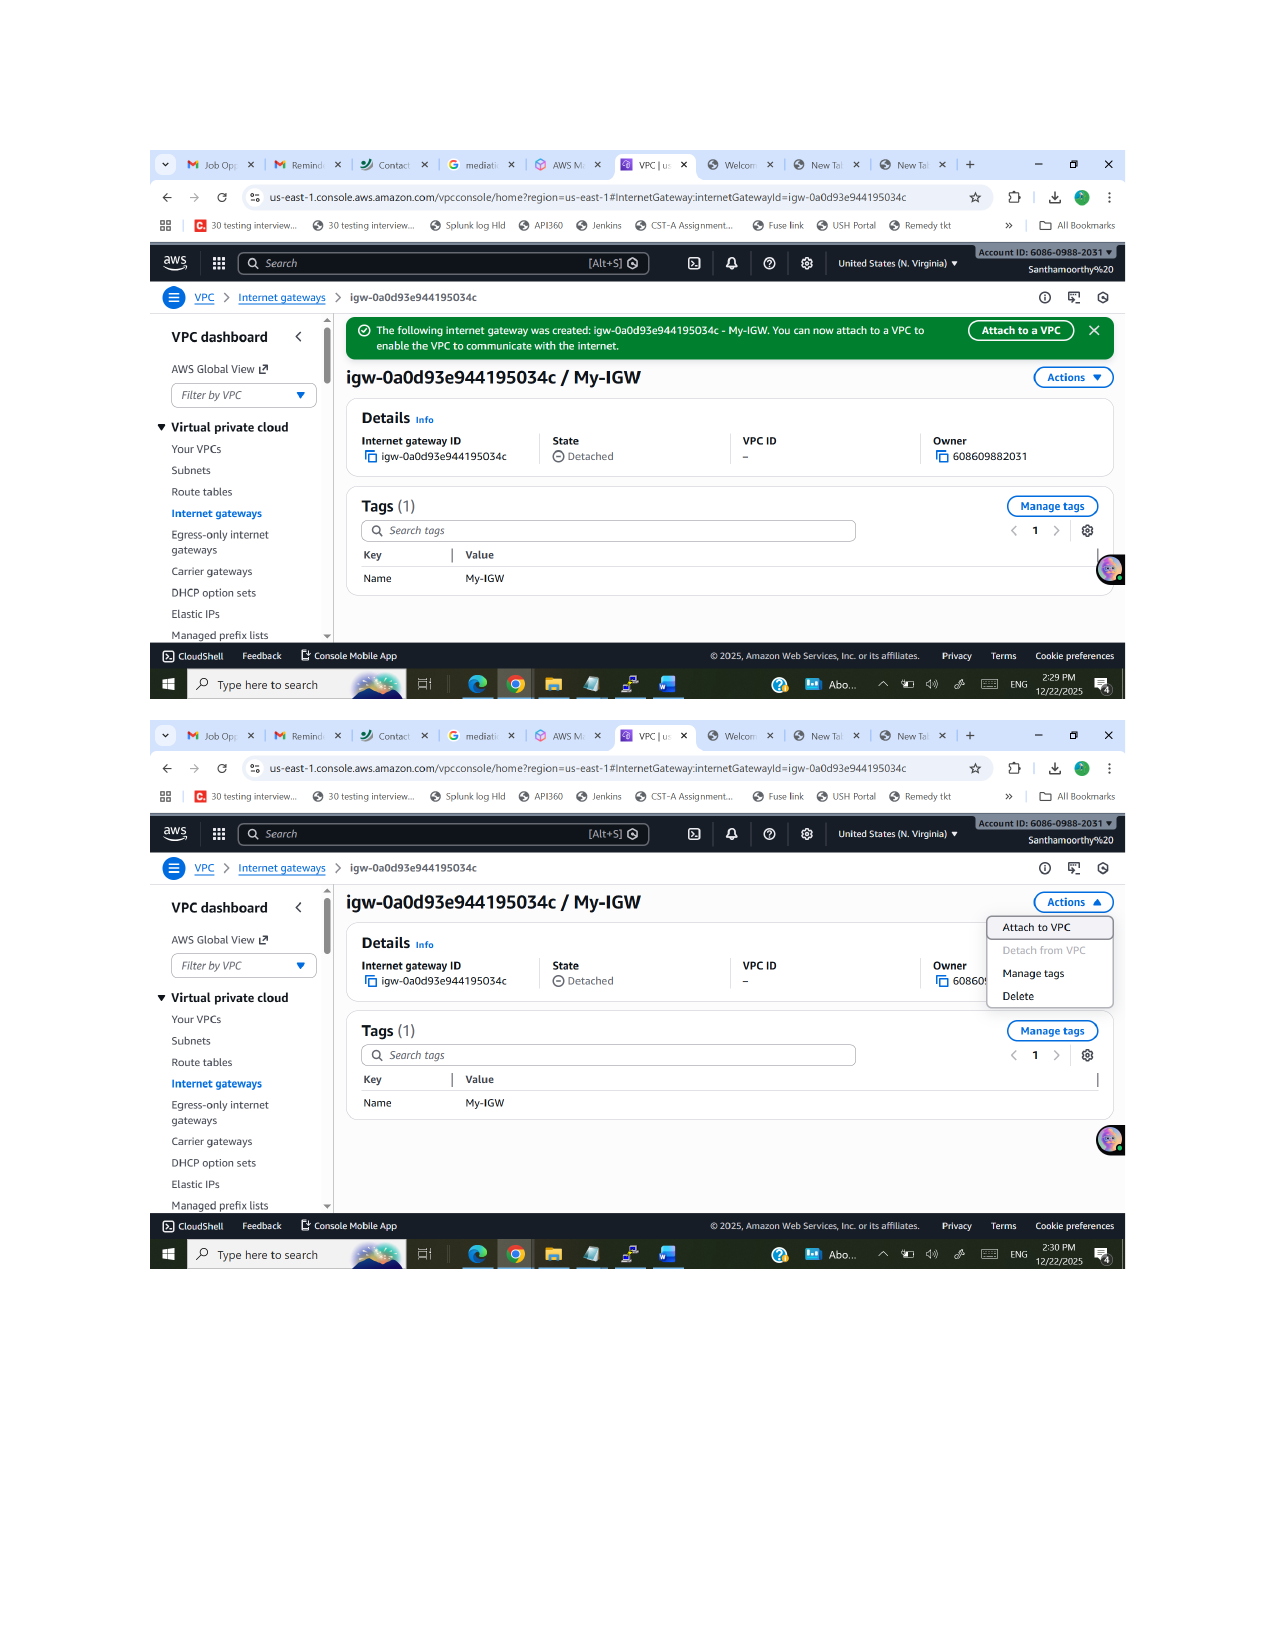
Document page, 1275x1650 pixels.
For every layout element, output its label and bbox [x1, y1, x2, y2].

picture [150, 720, 1125, 1269]
picture [150, 150, 1125, 699]
